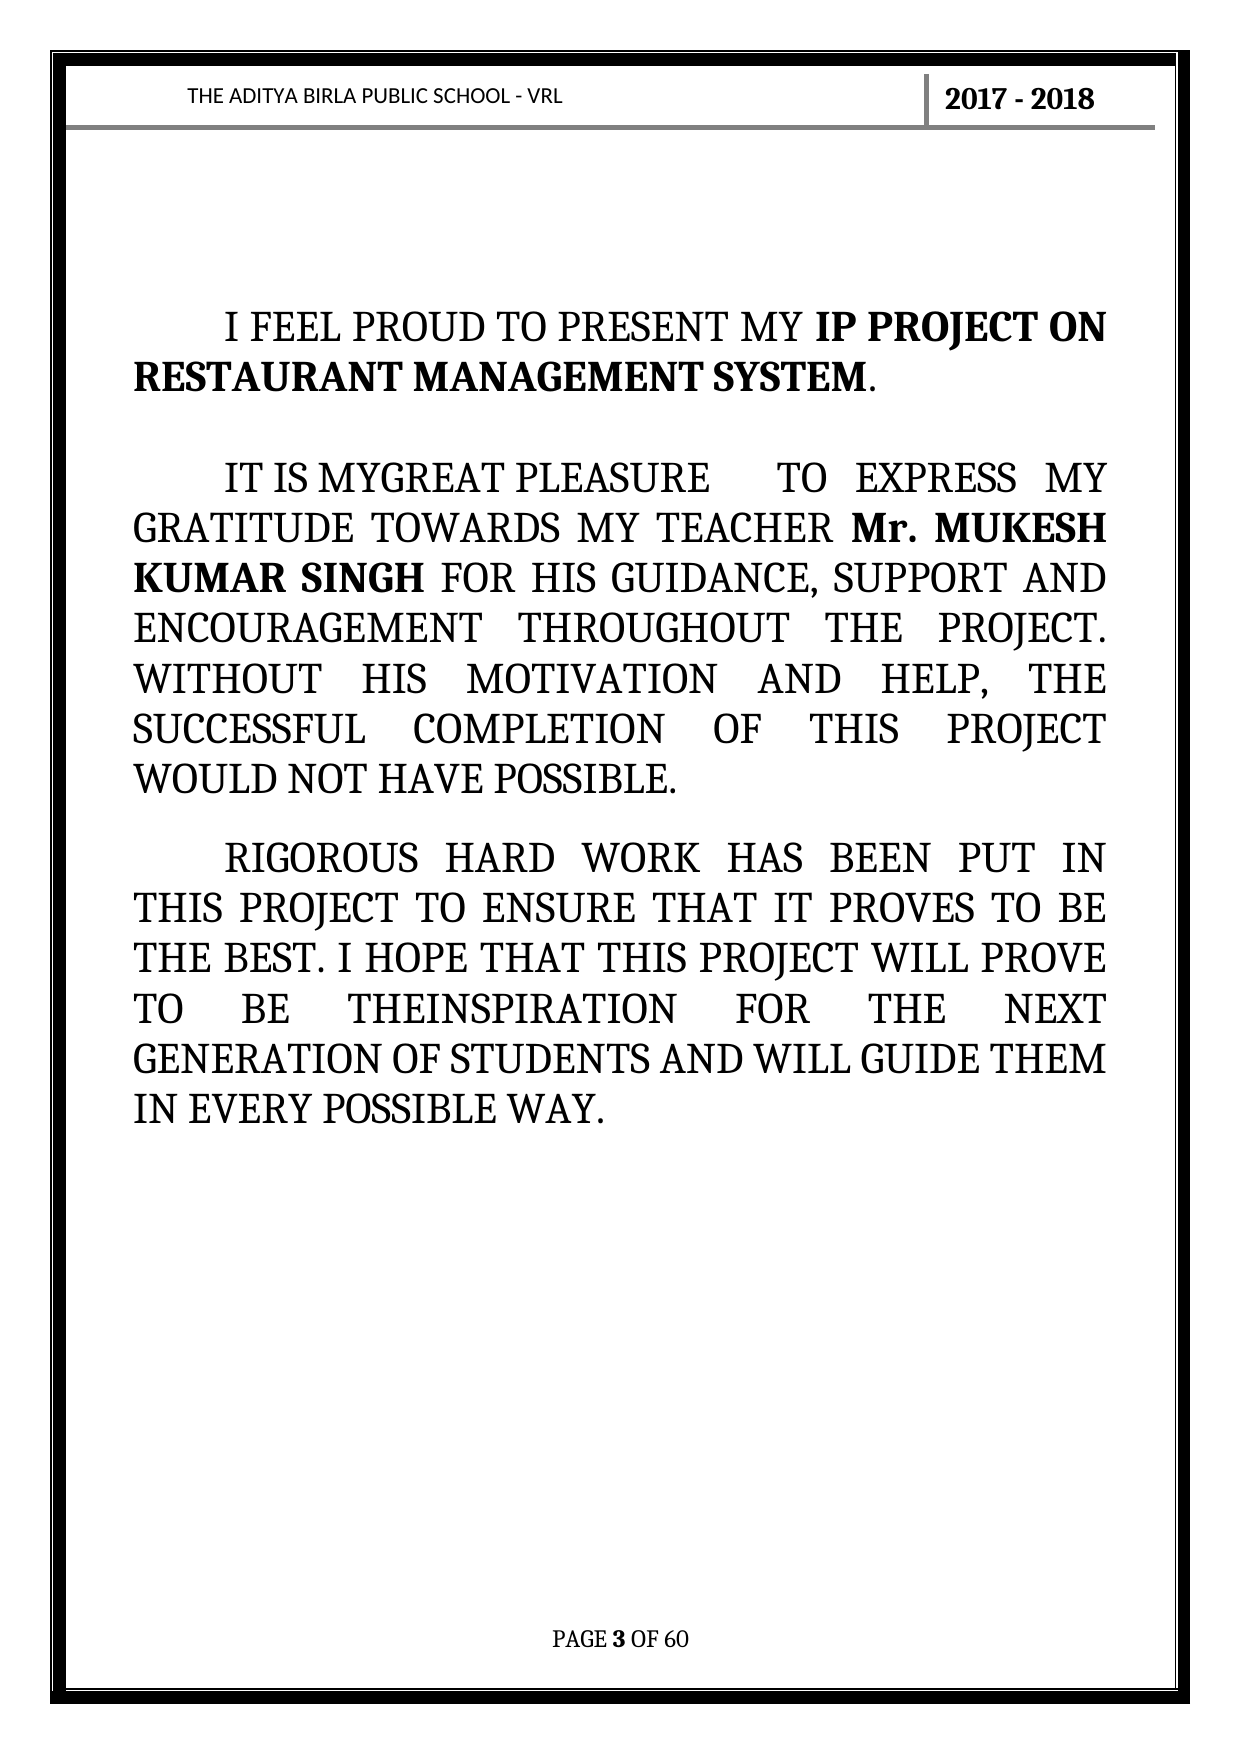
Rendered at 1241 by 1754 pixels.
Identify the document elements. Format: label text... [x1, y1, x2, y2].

text I FEEL PROUD TO PRESENT MY IP PROJECT ON RESTAURANT MANAGEMENT SYSTEM. [133, 302, 1107, 402]
text IT IS MYGREAT PLEASURE TO EXPRESS MY GRATITUDE TOWARDS MY TEACHER Mr. MUKESH KUMAR SINGH FOR HIS GUIDANCE, SUPPORT AND ENCOURAGEMENT THROUGHOUT THE PROJECT. WITHOUT HIS MOTIVATION AND HELP, THE SUCCESSFUL COMPLETION OF THIS PROJECT WOULD NOT HAVE POSSIBLE. [133, 453, 1107, 805]
text RIGOROUS HARD WORK HAS BEEN PUT IN THIS PROJECT TO ENSURE THAT IT PROVES TO BE THE BEST. I HOPE THAT THIS PROJECT WILL PROVE TO BE THEINSPIRATION FOR THE NEXT GENERATION OF STUDENTS AND WILL GUIDE THEM IN EVERY POSSIBLE WAY. [133, 833, 1107, 1135]
